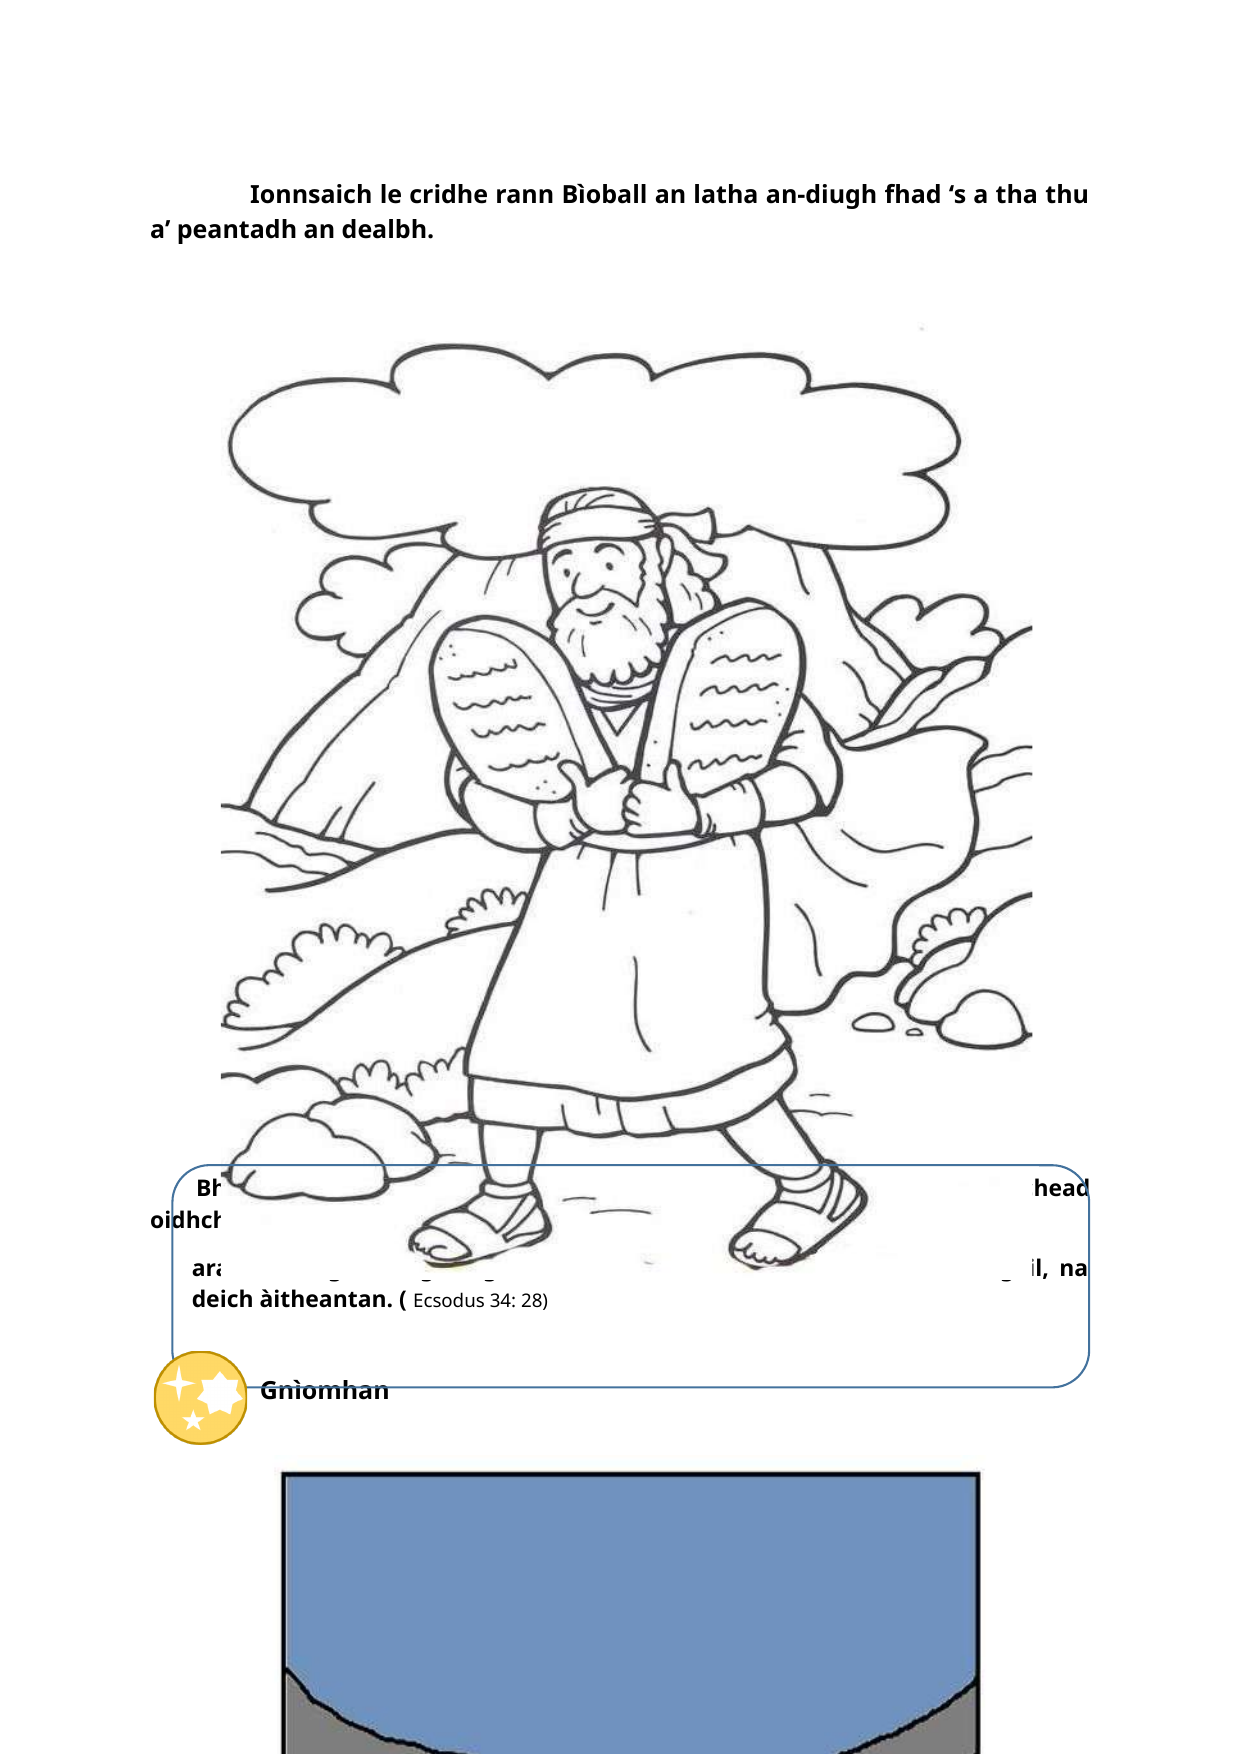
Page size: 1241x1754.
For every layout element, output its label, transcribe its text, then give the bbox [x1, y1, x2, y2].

text Gnìomhan [248, 1373, 1090, 1407]
picture [161, 1455, 1091, 1754]
text aran no uisge òl. Agus sgrìobh e air na clàir briathran a’ choicheangail, na deich àitheantan. ( Ecsodus 34: 28) [192, 1252, 1088, 1314]
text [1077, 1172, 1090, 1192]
text Ionnsaich le cridhe rann Bìoball an latha an-diugh fhad ‘s a tha thu a’ peantadh an dealbh. [150, 177, 1090, 245]
picture [220, 274, 1033, 1164]
picture [153, 1351, 248, 1445]
picture [220, 1167, 1033, 1280]
